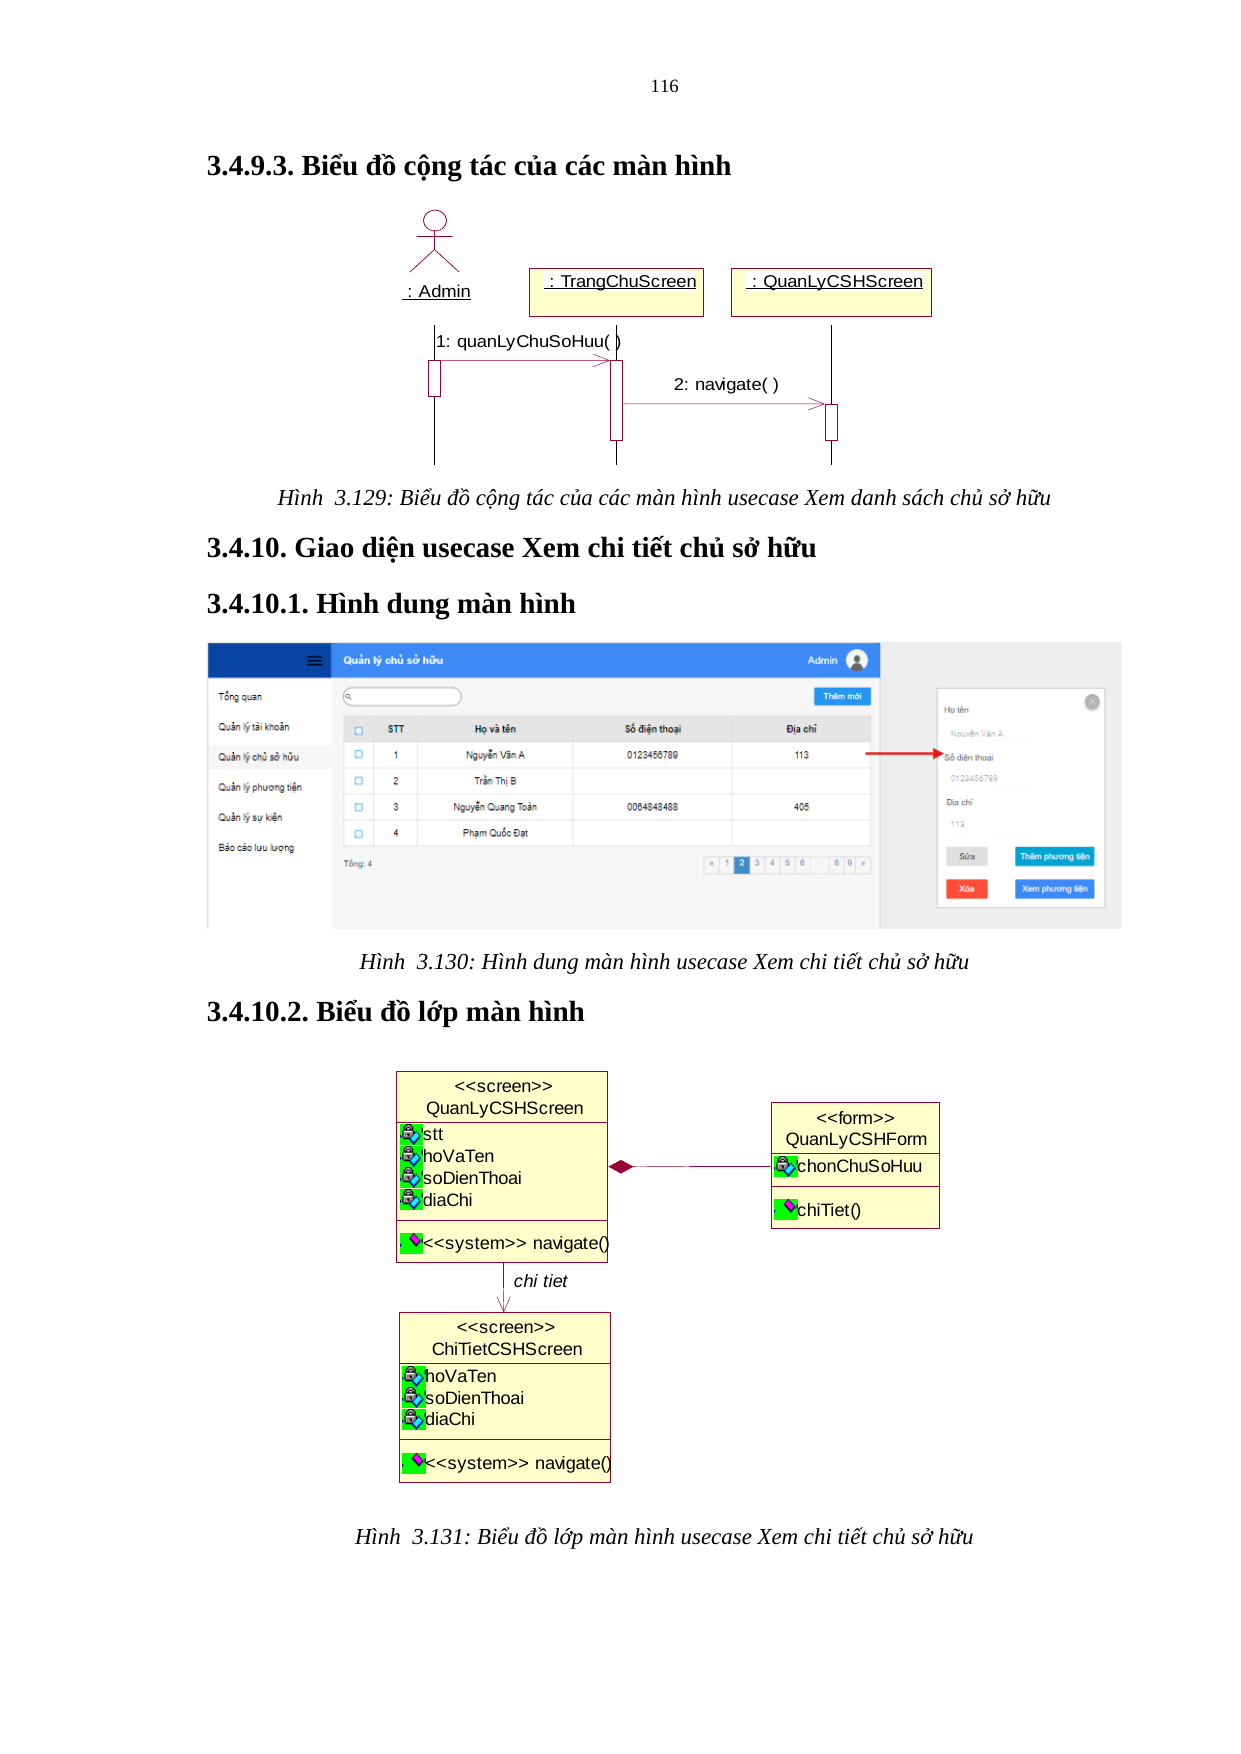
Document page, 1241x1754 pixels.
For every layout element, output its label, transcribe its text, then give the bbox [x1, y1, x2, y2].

subtitle 3.4.10. Giao diện usecase Xem chi tiết chủ sở hữu [207, 530, 1122, 564]
subtitle 3.4.10.2. Biểu đồ lớp màn hình [207, 994, 1122, 1028]
picture [206, 642, 1122, 929]
subtitle 3.4.9.3. Biểu đồ cộng tác của các màn hình [207, 148, 1122, 181]
subtitle 3.4.10.1. Hình dung màn hình [207, 586, 1122, 620]
